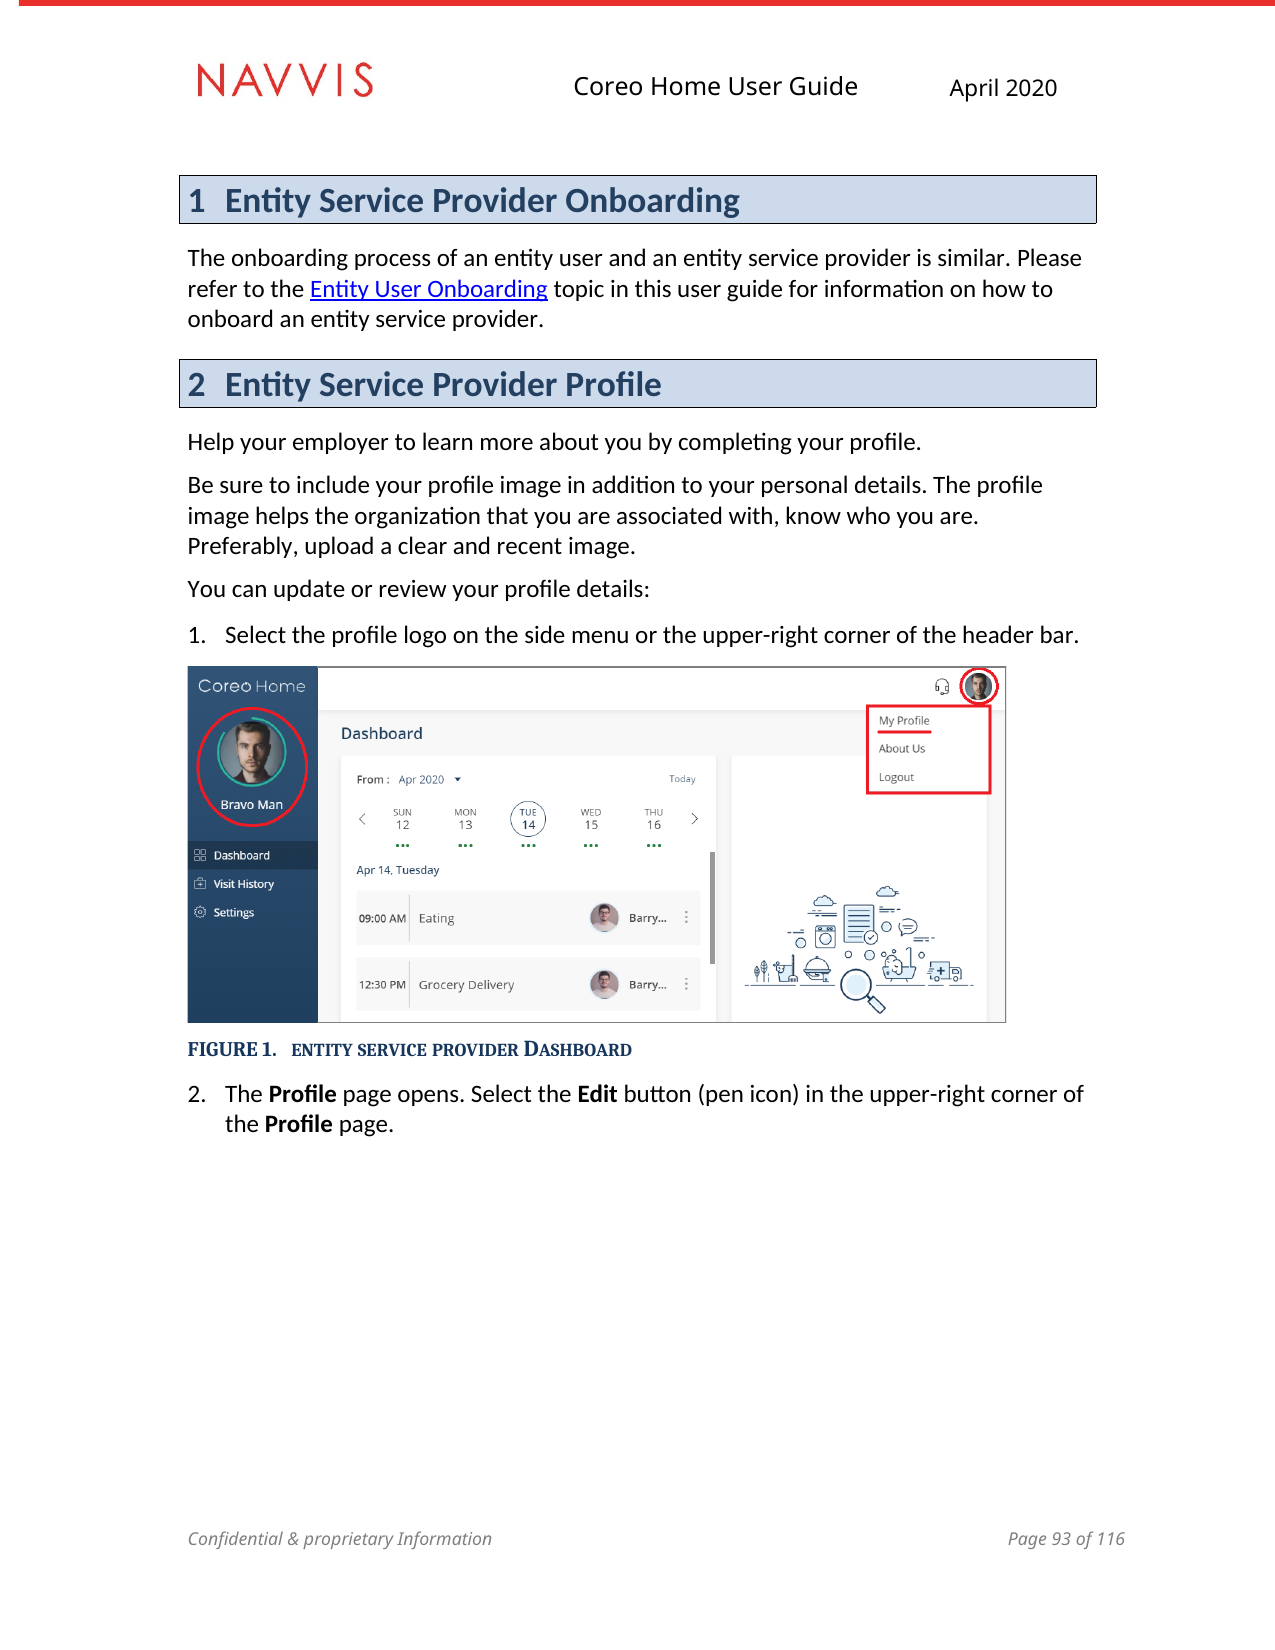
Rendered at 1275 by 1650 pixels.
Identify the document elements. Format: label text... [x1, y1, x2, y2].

list Select the profile logo on the side menu or the upper-right corner of the header bar. [187, 619, 1087, 650]
text The onboarding process of an entity user and an entity service provider is similar. Please refer to the Entity User Onboarding topic in this user guide for information on how to onboard an entity service provider. [187, 242, 1087, 334]
picture [187, 55, 383, 104]
picture [187, 666, 1007, 1023]
list The Profile page opens. Select the Edit button (pen icon) in the upper-right corner of the Profile page. [187, 1078, 1087, 1139]
text Help your employer to learn more about you by completing your profile. [187, 426, 1087, 457]
text Be sure to include your profile image in addition to your personal details. The profile image helps the organization that you are associated with, know who you are. Preferably, upload a clear and recent image. [187, 469, 1087, 561]
list entity service provider Dashboard [187, 1035, 1058, 1062]
subtitle Entity Service Provider Onboarding [180, 176, 1096, 223]
text You can update or review your profile details: [187, 573, 1087, 604]
subtitle Entity Service Provider Profile [180, 360, 1096, 407]
